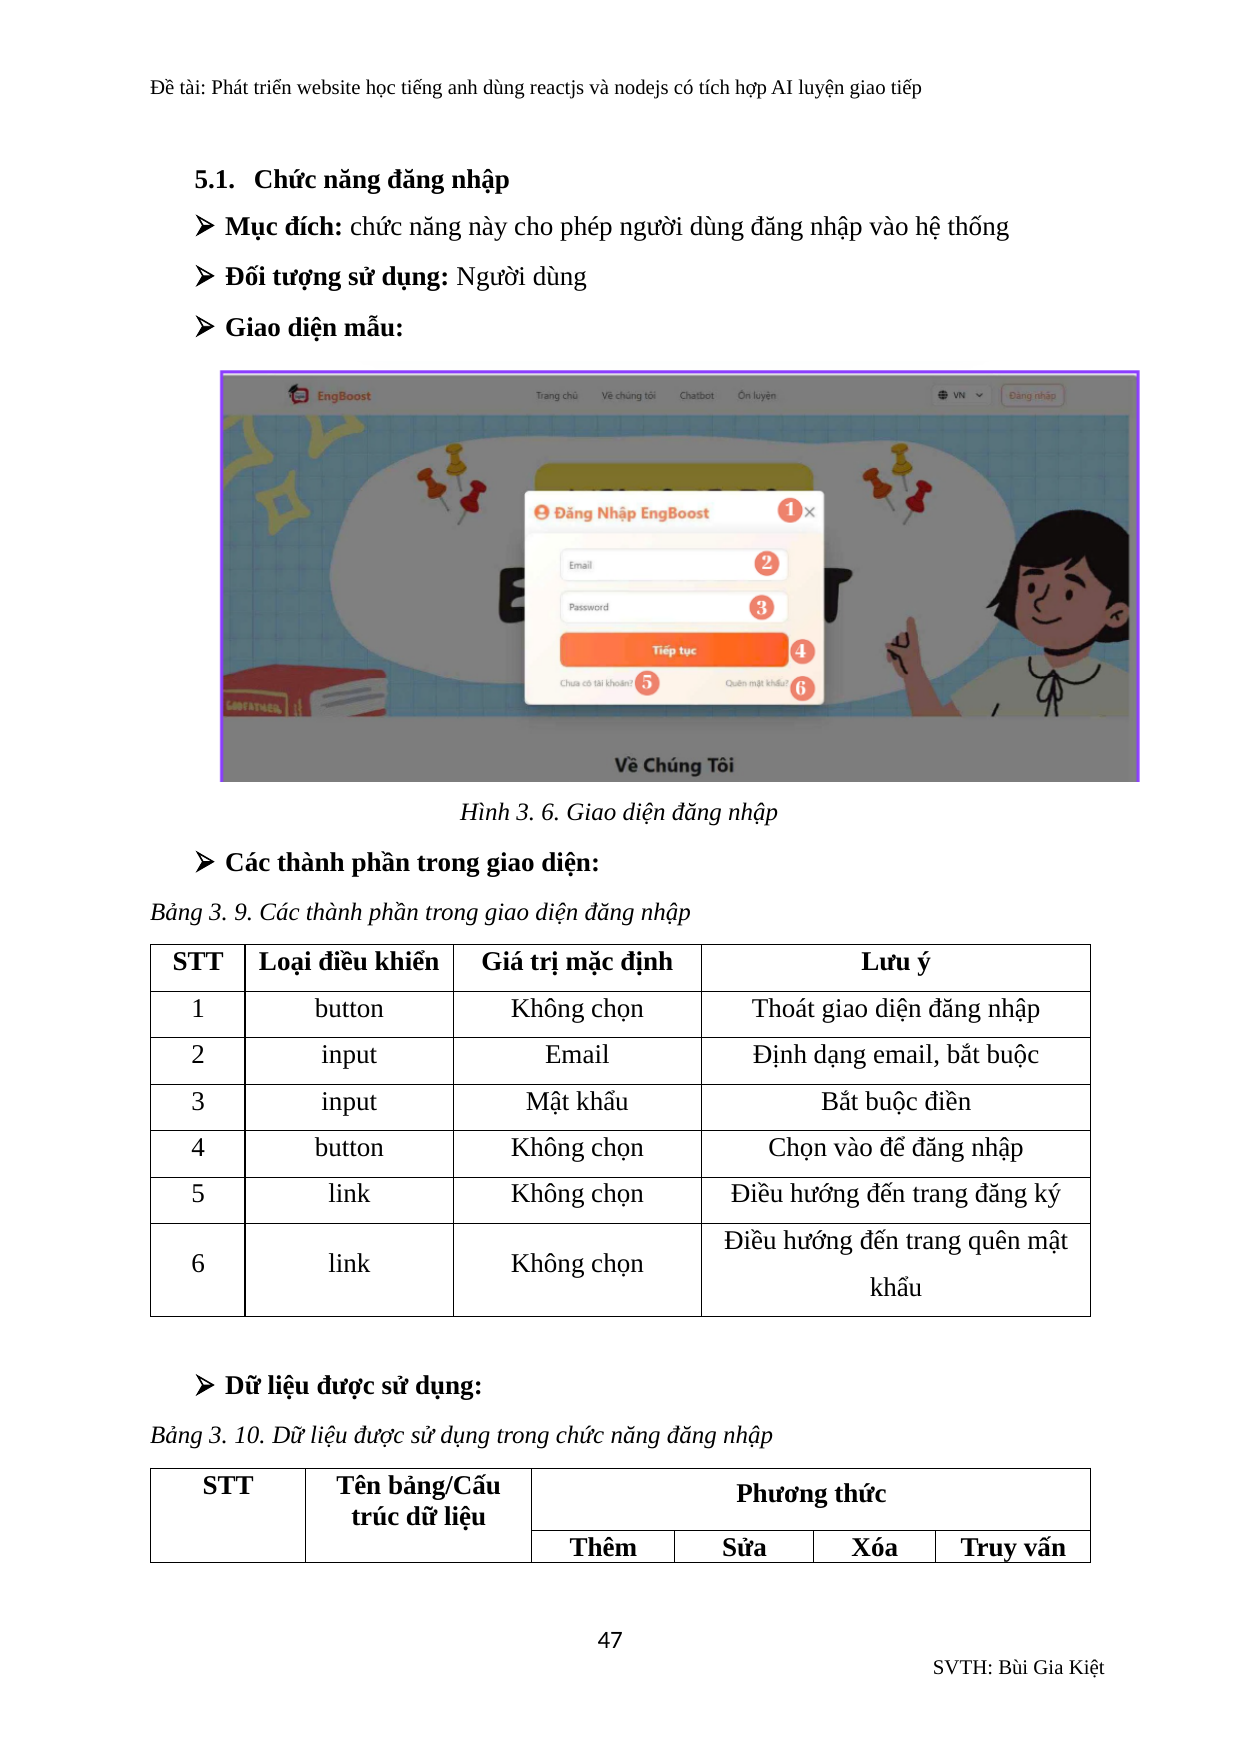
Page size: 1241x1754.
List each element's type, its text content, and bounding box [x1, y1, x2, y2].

table_cell link [246, 1224, 453, 1316]
text Hình 3. 6. Giao diện đăng nhập [150, 797, 1090, 825]
table_header Phương thức [532, 1469, 1090, 1530]
table_header Loại điều khiển [246, 945, 453, 991]
table_header Tên bảng/Cấu trúc dữ liệu [306, 1469, 531, 1562]
table_cell Không chọn [454, 1178, 701, 1223]
picture [209, 361, 1150, 782]
table_header STT [151, 945, 244, 991]
list Đối tượng sử dụng: Người dùng [194, 260, 1090, 291]
table_cell Mật khẩu [454, 1085, 701, 1130]
list Các thành phần trong giao diện: [194, 846, 1090, 877]
list Giao diện mẫu: [194, 311, 1090, 342]
table_cell 1 [151, 992, 244, 1037]
table_cell Truy vấn [936, 1531, 1090, 1562]
table_cell Điều hướng đến trang quên mật khẩu [702, 1224, 1090, 1316]
table_cell 4 [151, 1131, 244, 1177]
table_cell Sửa [675, 1531, 813, 1562]
table_cell input [246, 1038, 453, 1084]
table_cell Thoát giao diện đăng nhập [702, 992, 1090, 1037]
table_header STT [151, 1469, 305, 1562]
list Chức năng đăng nhập [194, 163, 1090, 194]
table_cell Chọn vào để đăng nhập [702, 1131, 1090, 1177]
text Bảng 3. 10. Dữ liệu được sử dụng trong chức năng đăng nhập [150, 1420, 1090, 1449]
table_cell Điều hướng đến trang đăng ký [702, 1178, 1090, 1223]
table_cell 5 [151, 1178, 244, 1223]
table_cell input [246, 1085, 453, 1130]
table_cell 6 [151, 1224, 244, 1316]
table_header Lưu ý [702, 945, 1090, 991]
table_cell Xóa [814, 1531, 935, 1562]
table_cell Định dạng email, bắt buộc [702, 1038, 1090, 1084]
table_cell button [246, 1131, 453, 1177]
table_cell Thêm [532, 1531, 674, 1562]
table_cell Bắt buộc điền [702, 1085, 1090, 1130]
table_cell link [246, 1178, 453, 1223]
table_cell Không chọn [454, 1224, 701, 1316]
table_cell button [246, 992, 453, 1037]
table_cell Không chọn [454, 992, 701, 1037]
table_cell 2 [151, 1038, 244, 1084]
table_cell 3 [151, 1085, 244, 1130]
text Bảng 3. 9. Các thành phần trong giao diện đăng nhập [150, 897, 1090, 925]
list Mục đích: chức năng này cho phép người dùng đăng nhập vào hệ thống [194, 210, 1090, 241]
table_header Giá trị mặc định [454, 945, 701, 991]
table_cell Email [454, 1038, 701, 1084]
list Dữ liệu được sử dụng: [194, 1369, 1090, 1401]
table_cell Không chọn [454, 1131, 701, 1177]
